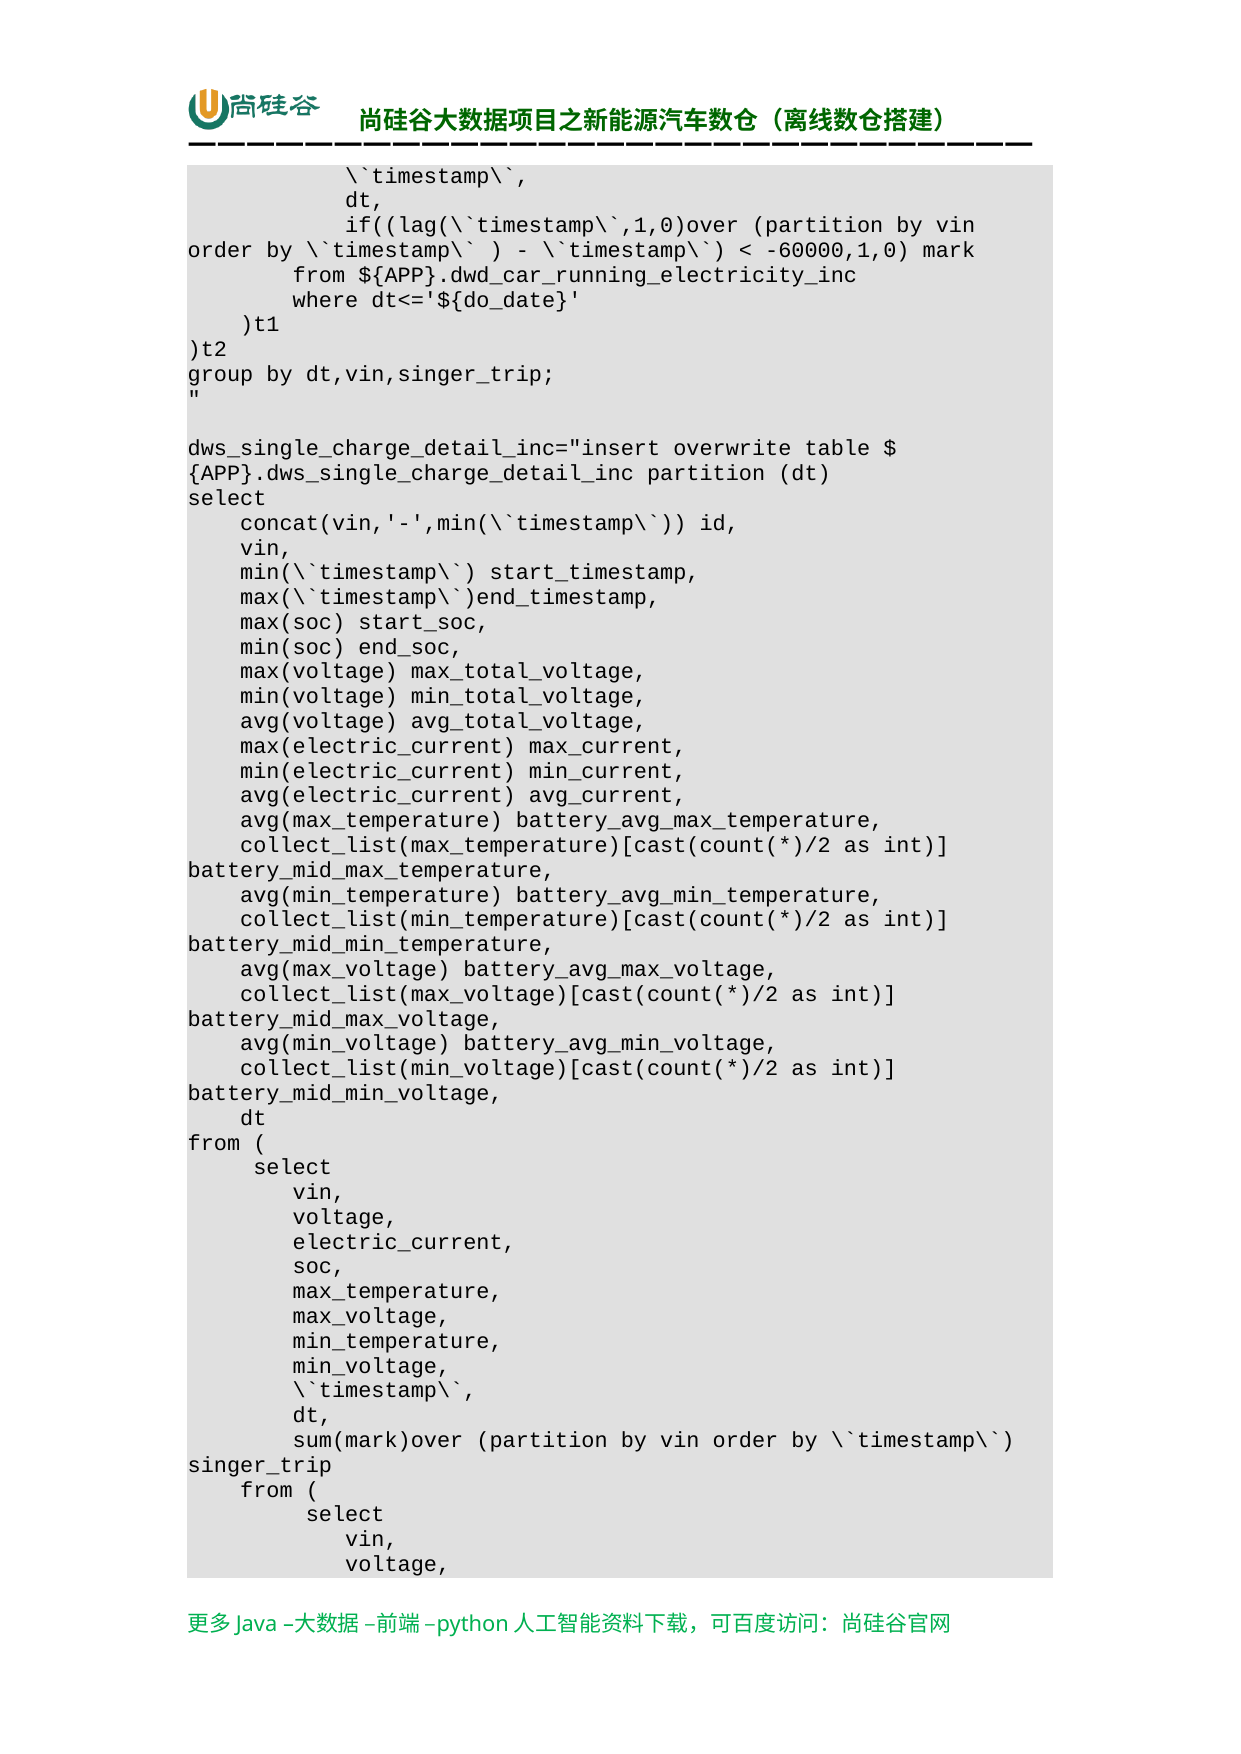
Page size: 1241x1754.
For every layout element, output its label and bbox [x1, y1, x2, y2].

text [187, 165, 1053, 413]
picture [187, 88, 320, 130]
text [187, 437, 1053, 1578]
